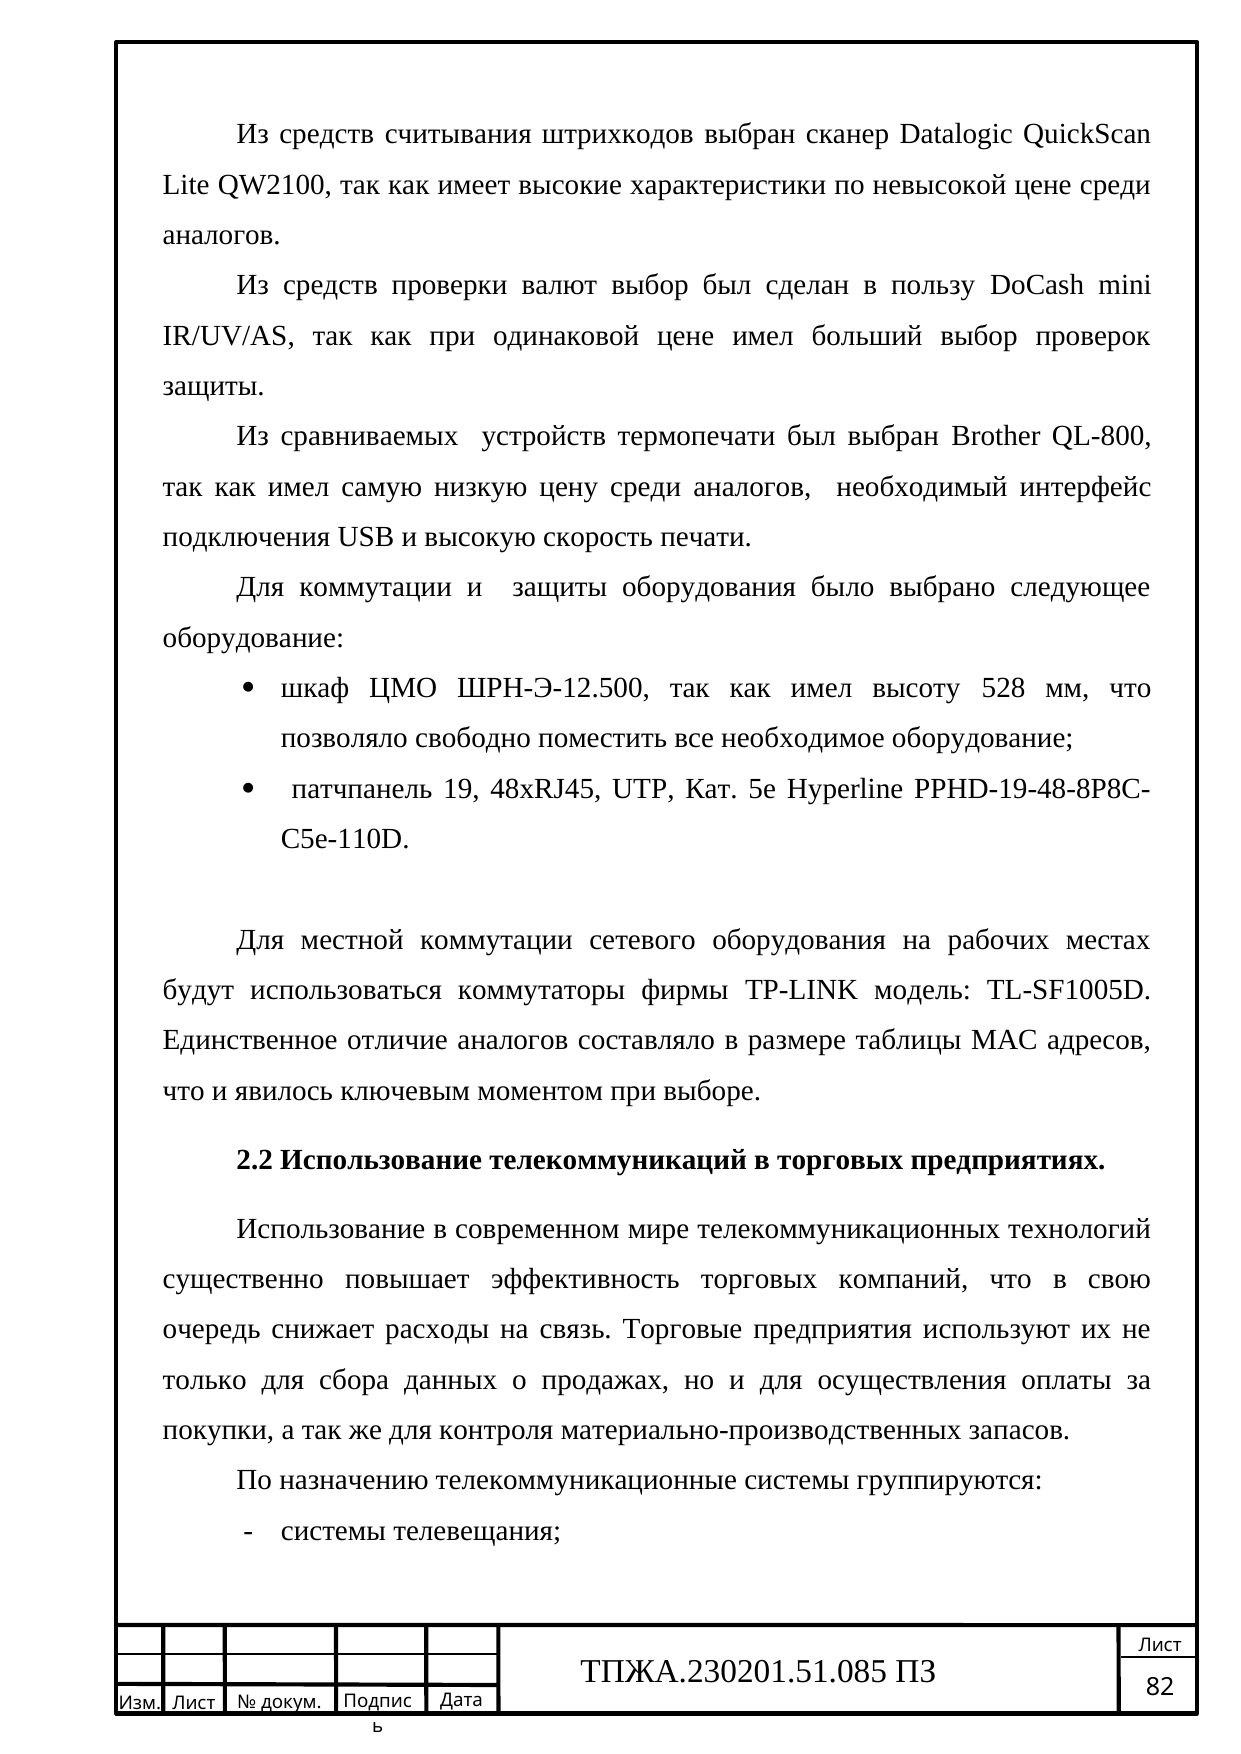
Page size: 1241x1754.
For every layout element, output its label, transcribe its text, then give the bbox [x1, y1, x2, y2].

text Использование в современном мире телекоммуникационных технологий существенно повышает эффективность торговых компаний, что в свою очередь снижает расходы на связь. Торговые предприятия используют их не только для сбора данных о продажах, но и для осуществления оплаты за покупки, а так же для контроля материально-производственных запасов. [162, 1211, 1152, 1446]
text Из средств считывания штрихкодов выбран сканер Datalogic QuickScan Lite QW2100, так как имеет высокие характеристики по невысокой цене среди аналогов. [162, 117, 1152, 251]
text По назначению телекоммуникационные системы группируются: [162, 1462, 1152, 1496]
text Для коммутации и защиты оборудования было выбрано следующее оборудование: [162, 569, 1152, 653]
list системы телевещания; [243, 1513, 1152, 1546]
text Из средств проверки валют выбор был сделан в пользу DoCash mini IR/UV/AS, так как при одинаковой цене имел больший выбор проверок защиты. [162, 267, 1152, 402]
list шкаф ЦМО ШРН-Э-12.500, так как имел высоту 528 мм, что позволяло свободно поместить все необходимое оборудование; [243, 670, 1152, 754]
subtitle 2.2 Использование телекоммуникаций в торговых предприятиях. [162, 1142, 1152, 1175]
list патчпанель 19, 48xRJ45, UTP, Кат. 5е Hyperline PPHD-19-48-8P8C-C5e-110D. [243, 771, 1152, 855]
text Для местной коммутации сетевого оборудования на рабочих местах будут использоваться коммутаторы фирмы TP-LINK модель: TL-SF1005D. Единственное отличие аналогов составляло в размере таблицы МАС адресов, что и явилось ключевым моментом при выборе. [162, 922, 1152, 1106]
text Из сравниваемых устройств термопечати был выбран Brother QL-800, так как имел самую низкую цену среди аналогов, необходимый интерфейс подключения USB и высокую скорость печати. [162, 418, 1152, 553]
